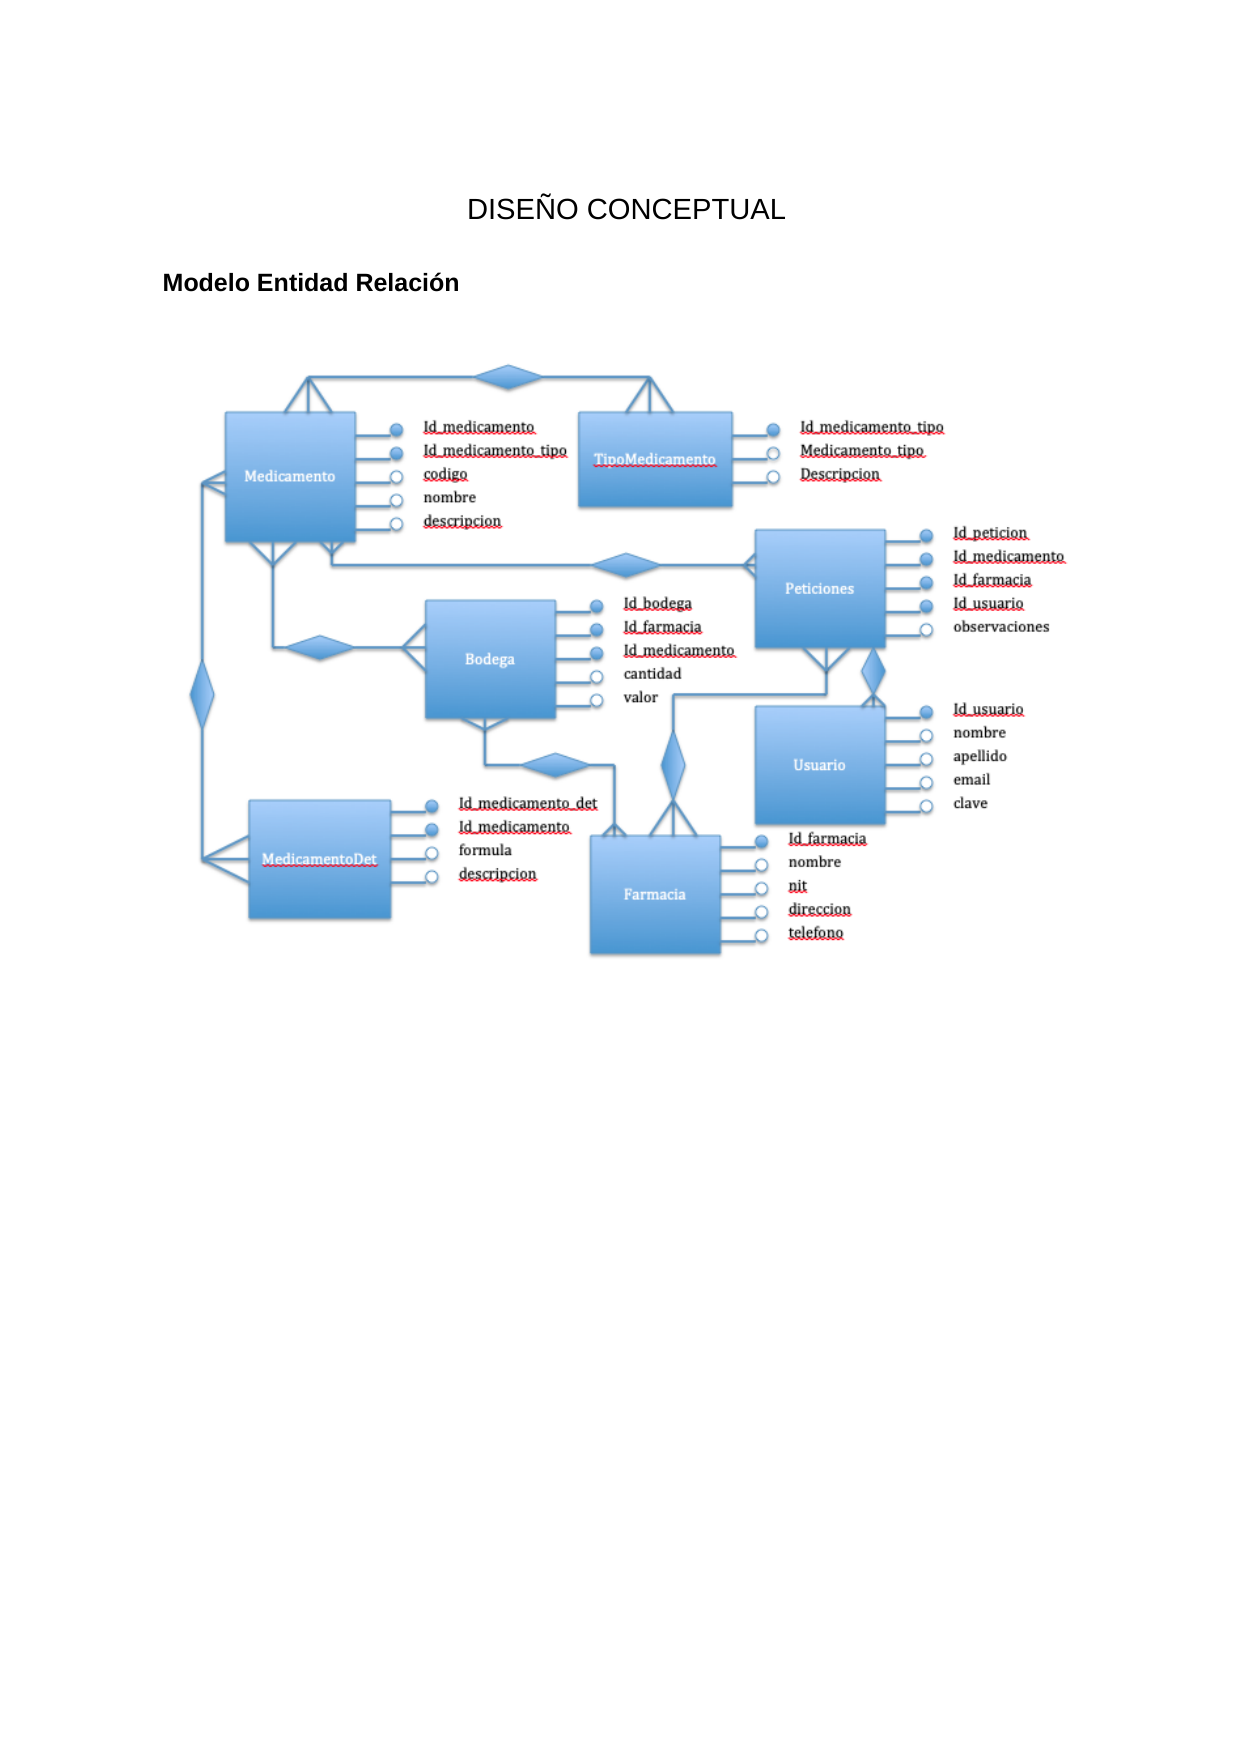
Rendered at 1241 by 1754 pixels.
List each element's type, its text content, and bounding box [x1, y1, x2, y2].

picture [162, 313, 1091, 969]
text DISEÑO CONCEPTUAL [162, 192, 1090, 225]
text Modelo Entidad Relación [162, 268, 1090, 296]
